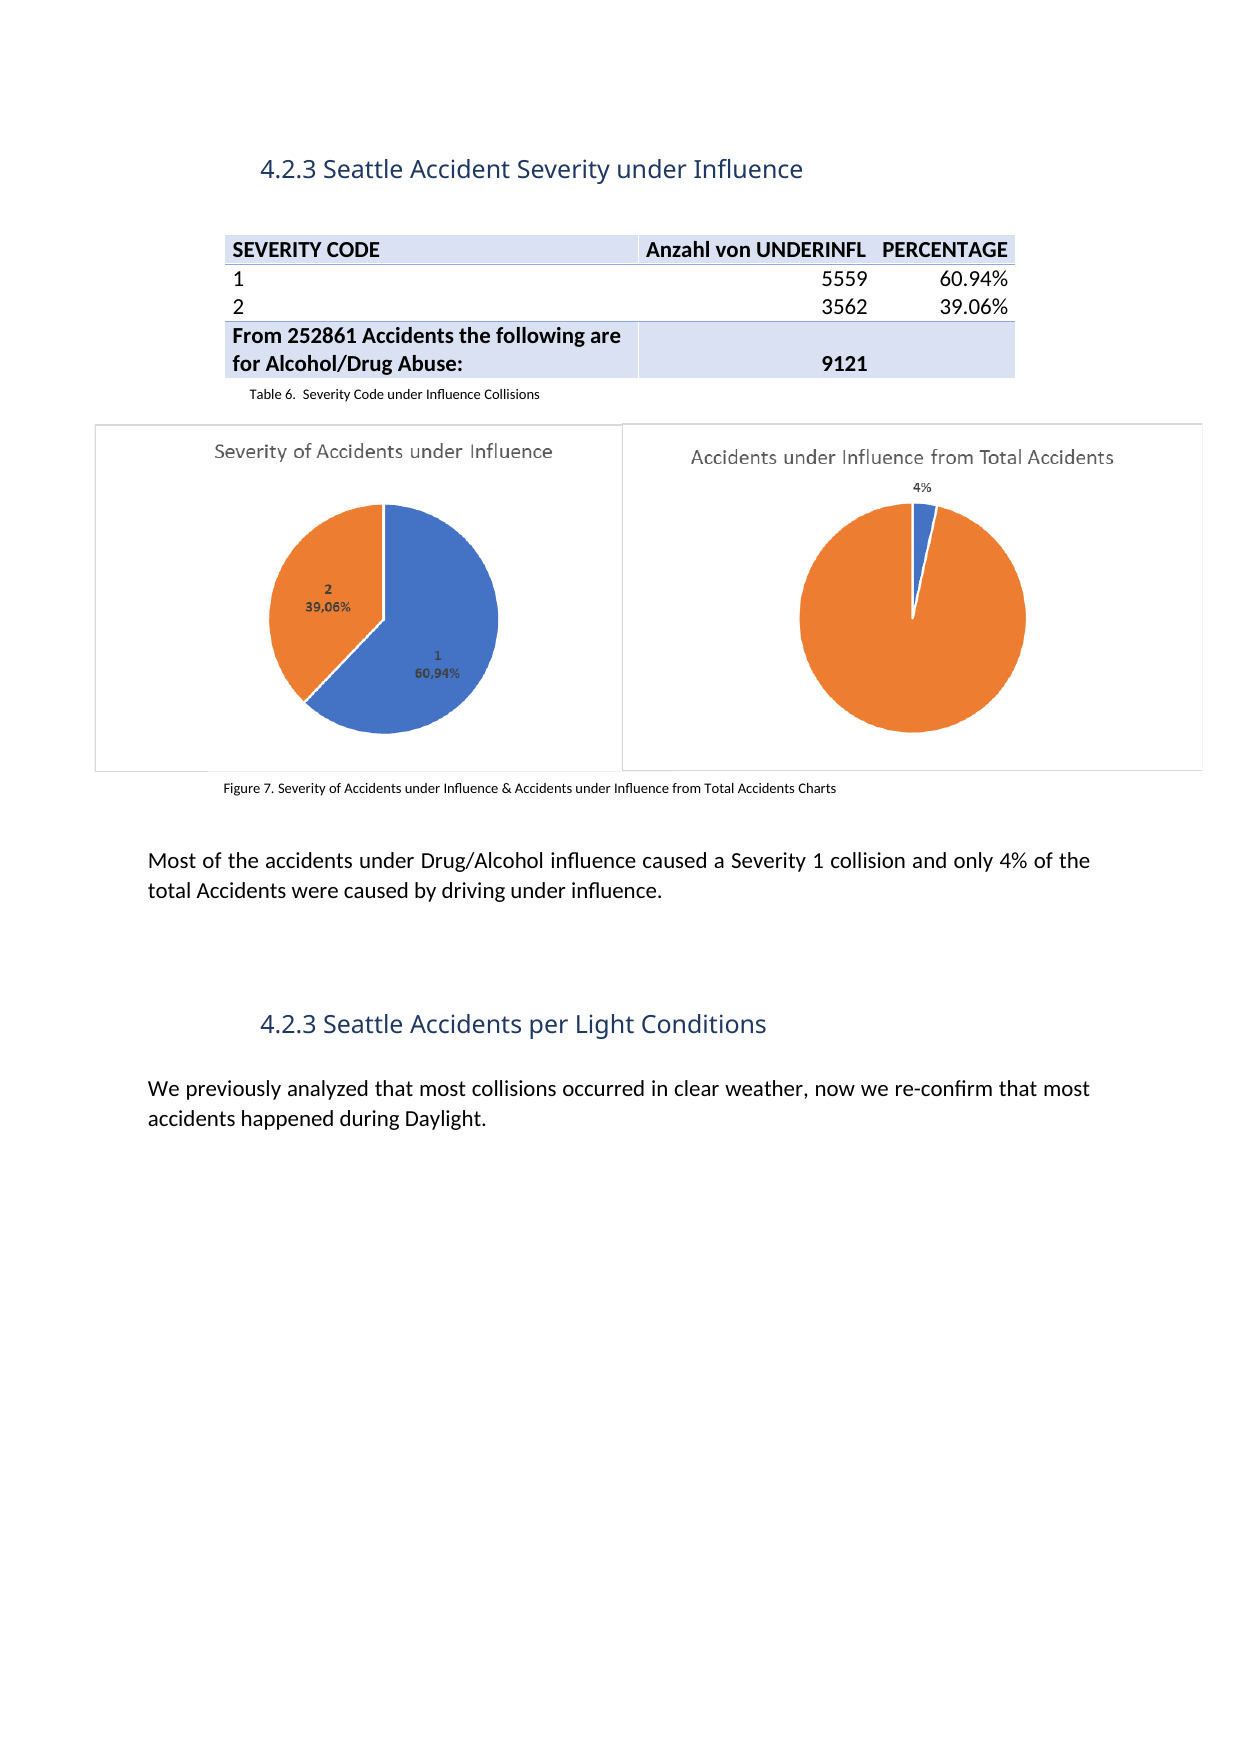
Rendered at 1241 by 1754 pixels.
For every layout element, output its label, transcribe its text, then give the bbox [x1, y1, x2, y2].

table_header PERCENTAGE [875, 235, 1015, 263]
text Most of the accidents under Drug/Alcohol influence caused a Severity 1 collision and only 4% of the total Accidents were caused by driving under influence. [148, 846, 1093, 904]
table_cell 60.94% [875, 265, 1015, 292]
table_cell 2 [225, 293, 638, 321]
table_cell [875, 322, 1015, 378]
table_cell From 252861 Accidents the following are for Alcohol/Drug Abuse: [225, 322, 638, 378]
table_cell 3562 [639, 293, 875, 321]
table_cell 1 [225, 265, 638, 292]
table_header Anzahl von UNDERINFL [639, 235, 875, 263]
text We previously analyzed that most collisions occurred in clear weather, now we re-confirm that most accidents happened during Daylight. [148, 1044, 1093, 1132]
table_cell 39.06% [875, 293, 1015, 321]
subtitle 4.2.3 Seattle Accidents per Light Conditions [260, 970, 1093, 1041]
table_cell 9121 [639, 322, 875, 378]
subtitle 4.2.3 Seattle Accident Severity under Influence [260, 152, 1093, 186]
picture [94, 423, 1203, 772]
table_cell 5559 [639, 265, 875, 292]
table_header SEVERITY CODE [225, 235, 638, 263]
